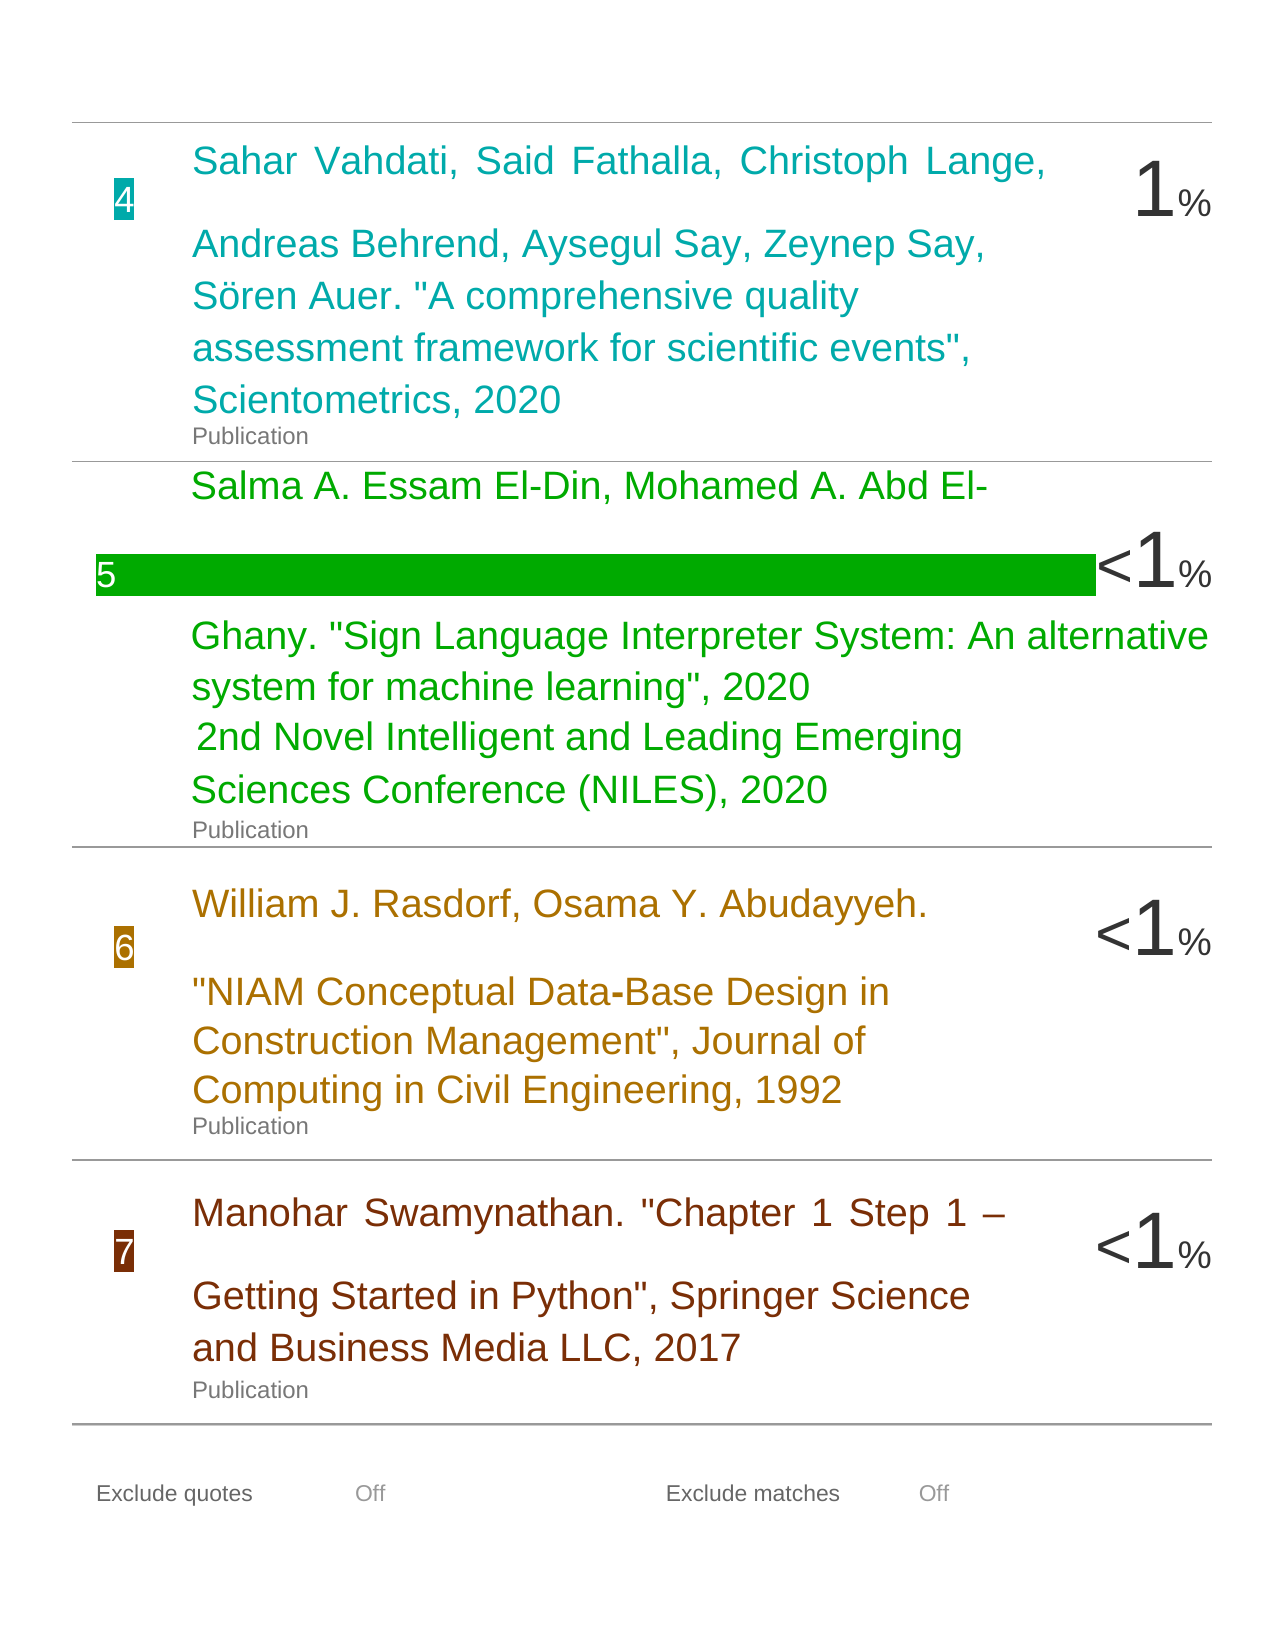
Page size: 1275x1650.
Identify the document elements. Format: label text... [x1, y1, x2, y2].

text 5 <1% [96, 513, 1212, 605]
text Exclude quotes Off Exclude matches Off [96, 1480, 1212, 1507]
table_cell Sahar Vahdati, Said Fathalla, Christoph Lange, 4 Andreas Behrend, Aysegul Say, Zeynep Say, Sören Auer. "A comprehensive quality assessment framework for scientific events", Scientometrics, 2020 Publication [72, 123, 1133, 461]
table_cell Manohar Swamynathan. "Chapter 1 Step 1 – 7 Getting Started in Python", Springer Science and Business Media LLC, 2017 Publication [72, 1161, 1096, 1423]
text Ghany. "Sign Language Interpreter System: An alternative system for machine learning", 2020 [190, 612, 1211, 708]
subtitle Sciences Conference (NILES), 2020 [190, 766, 1211, 811]
table_header <1% [1096, 848, 1212, 1159]
table_cell 1% [1133, 123, 1212, 461]
text Publication [192, 816, 1212, 844]
text Salma A. Essam El-Din, Mohamed A. Abd El- [190, 462, 1211, 508]
table_cell <1% [1096, 1161, 1212, 1423]
table_header William J. Rasdorf, Osama Y. Abudayyeh. 6 "NIAM Conceptual Data‐Base Design in Construction Management", Journal of Computing in Civil Engineering, 1992 Publication [72, 848, 1096, 1159]
text 2nd Novel Intelligent and Leading Emerging [96, 713, 1064, 759]
